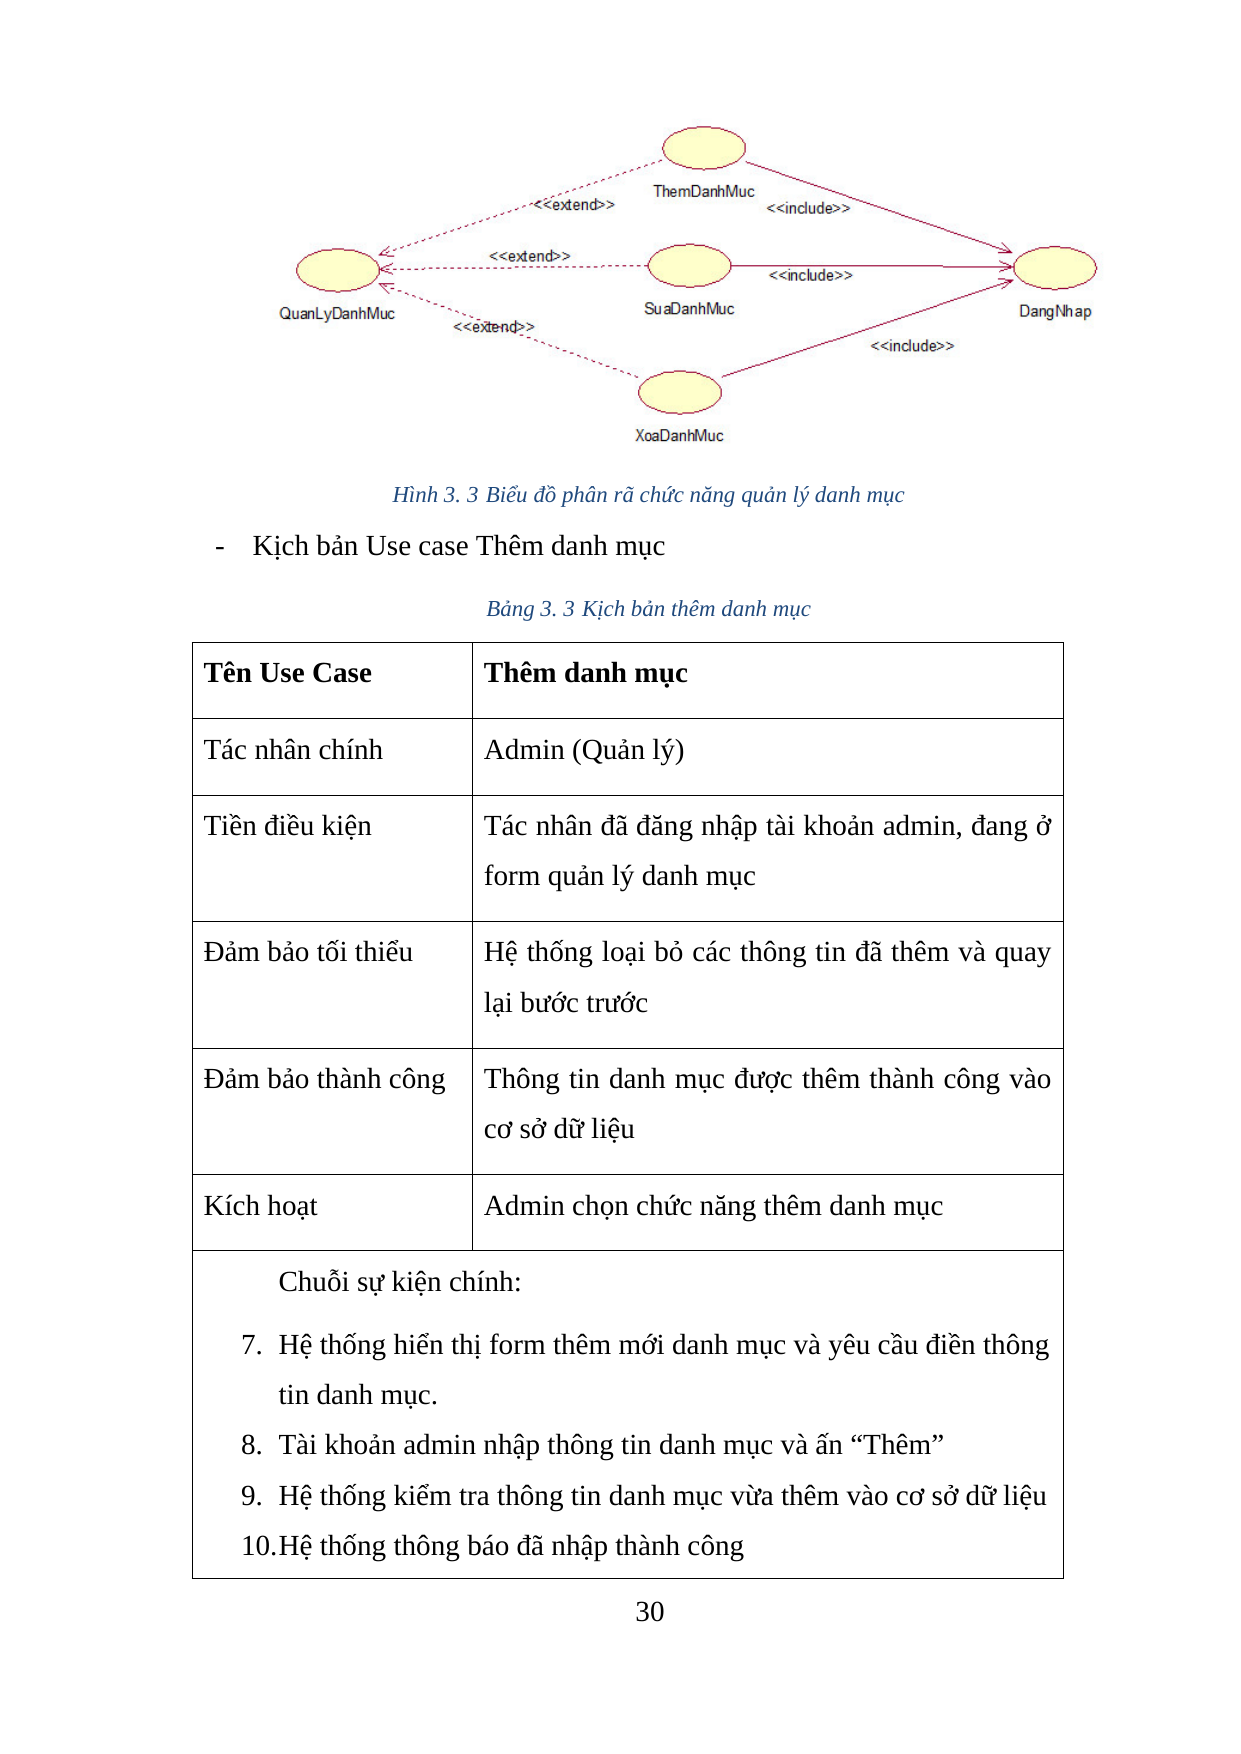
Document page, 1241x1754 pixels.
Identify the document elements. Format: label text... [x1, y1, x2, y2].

picture [252, 118, 1126, 452]
list Kịch bản Use case Thêm danh mục [215, 528, 1122, 561]
table_cell Admin chọn chức năng thêm danh mục [473, 1175, 1063, 1250]
table_cell Admin (Quản lý) [473, 719, 1063, 794]
table_cell Chuỗi sự kiện chính: Hệ thống hiển thị form thêm mới danh mục và yêu cầu điền thông tin danh mục. Tài khoản admin nhập thông tin danh mục và ấn “Thêm” Hệ thống kiểm tra thông tin danh mục vừa thêm vào cơ sở dữ liệu Hệ thống thông báo đã nhập thành công [193, 1251, 1063, 1578]
table_cell Kích hoạt [193, 1175, 472, 1250]
table_cell Đảm bảo tối thiểu [193, 922, 472, 1048]
table_header Thêm danh mục [473, 643, 1063, 718]
table_cell Tác nhân chính [193, 719, 472, 794]
table_cell Thông tin danh mục được thêm thành công vào cơ sở dữ liệu [473, 1049, 1063, 1174]
table_header Tên Use Case [193, 643, 472, 718]
table_cell Đảm bảo thành công [193, 1049, 472, 1174]
table_cell Tiền điều kiện [193, 796, 472, 921]
table_cell Hệ thống loại bỏ các thông tin đã thêm và quay lại bước trước [473, 922, 1063, 1048]
table_cell Tác nhân đã đăng nhập tài khoản admin, đang ở form quản lý danh mục [473, 796, 1063, 921]
